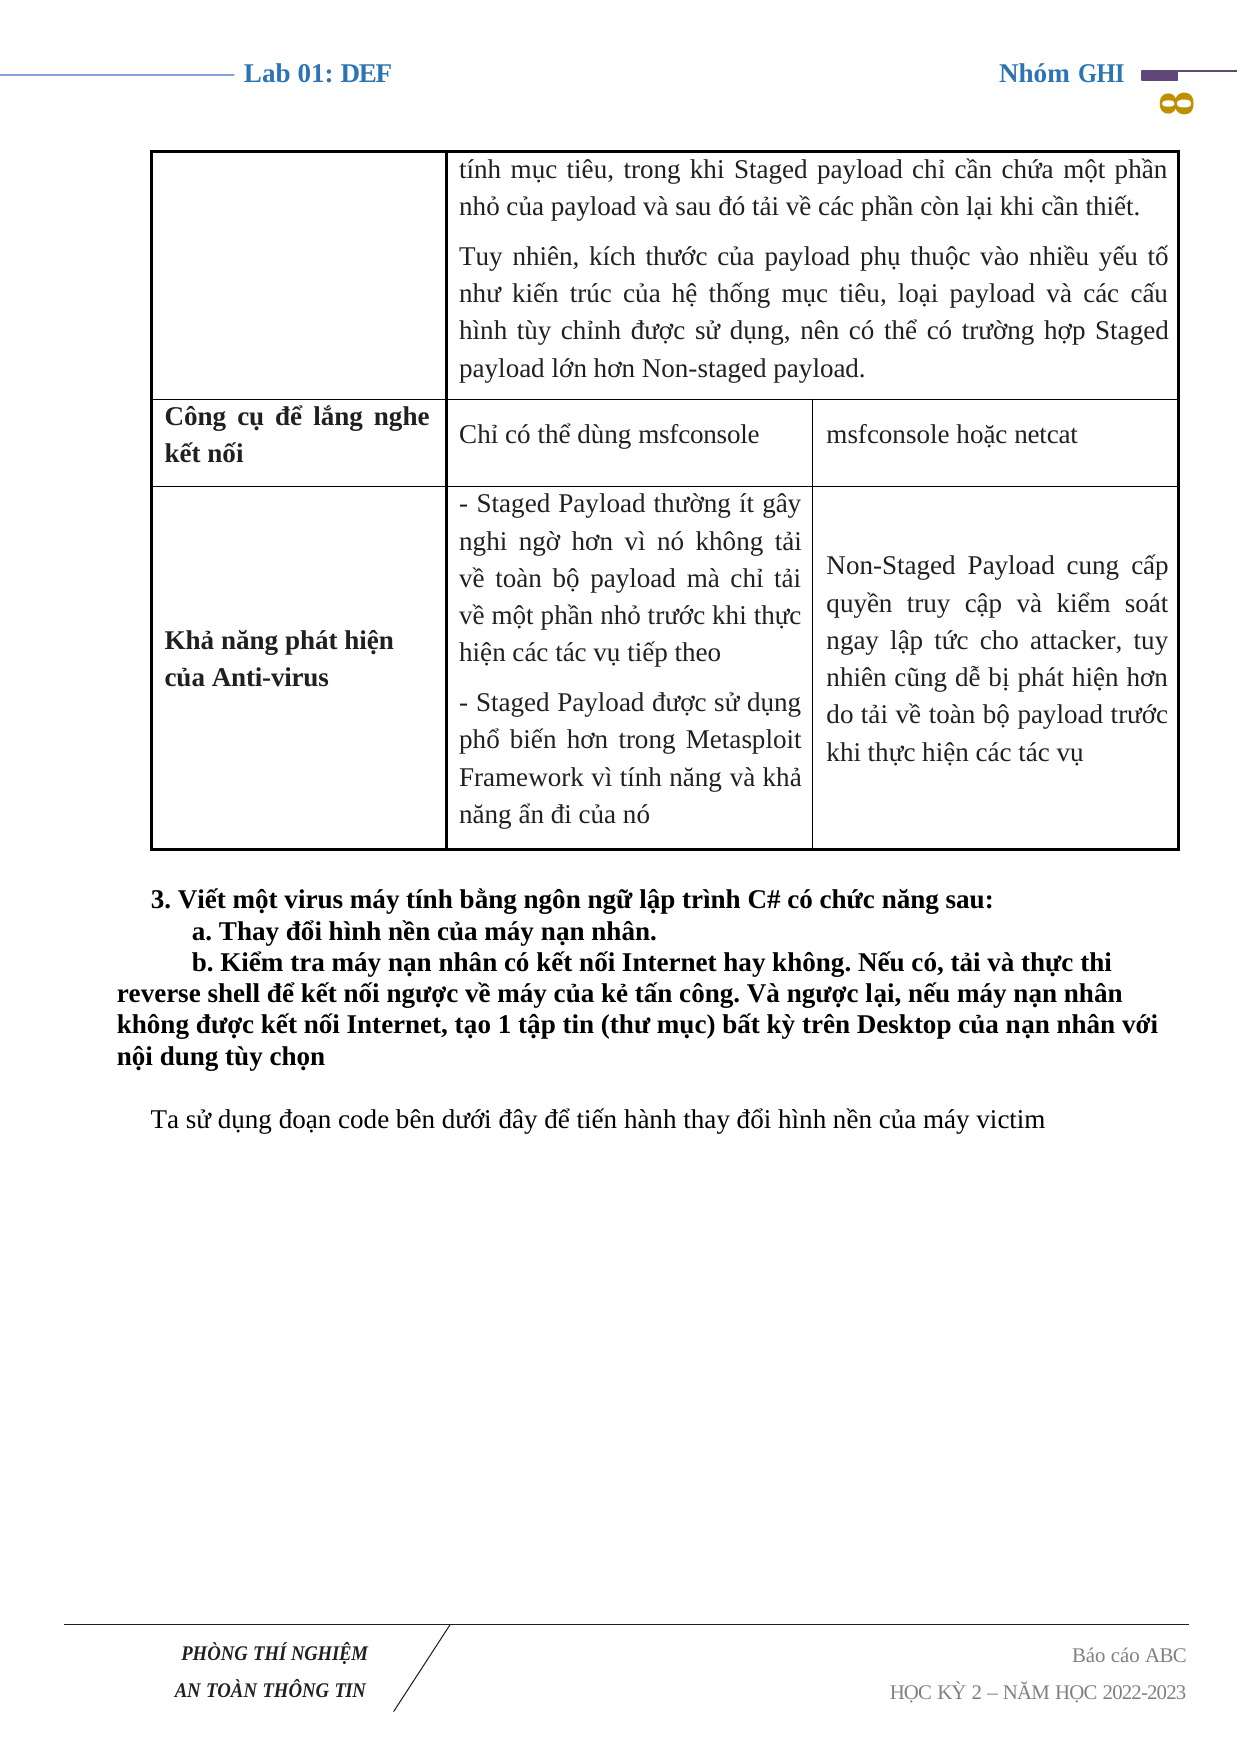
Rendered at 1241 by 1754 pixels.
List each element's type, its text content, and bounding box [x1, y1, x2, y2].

table_cell Non-Staged Payload cung cấp quyền truy cập và kiểm soát ngay lập tức cho attacker, tuy nhiên cũng dễ bị phát hiện hơn do tải về toàn bộ payload trước khi thực hiện các tác vụ [813, 487, 1177, 848]
table_cell msfconsole hoặc netcat [813, 400, 1177, 486]
text Ta sử dụng đoạn code bên dưới đây để tiến hành thay đổi hình nền của máy victim [42, 1103, 1192, 1134]
table_cell Staged Payload thường ít gây nghi ngờ hơn vì nó không tải về toàn bộ payload mà chỉ tải về một phần nhỏ trước khi thực hiện các tác vụ tiếp theo Staged Payload được sử dụng phổ biến hơn trong Metasploit Framework vì tính năng và khả năng ẩn đi của nó [448, 487, 812, 848]
text b. Kiểm tra máy nạn nhân có kết nối Internet hay không. Nếu có, tải và thực thi reverse shell để kết nối ngược về máy của kẻ tấn công. Và ngược lại, nếu máy nạn nhân không được kết nối Internet, tạo 1 tập tin (thư mục) bất kỳ trên Desktop của nạn nhân với nội dung tùy chọn [117, 946, 1192, 1071]
text a. Thay đổi hình nền của máy nạn nhân. [117, 915, 1192, 946]
table_header tính mục tiêu, trong khi Staged payload chỉ cần chứa một phần nhỏ của payload và sau đó tải về các phần còn lại khi cần thiết. Tuy nhiên, kích thước của payload phụ thuộc vào nhiều yếu tố như kiến trúc của hệ thống mục tiêu, loại payload và các cấu hình tùy chỉnh được sử dụng, nên có thể có trường hợp Staged payload lớn hơn Non-staged payload. [448, 153, 1177, 399]
table_cell Khả năng phát hiện của Anti-virus [153, 487, 445, 848]
text 3. Viết một virus máy tính bằng ngôn ngữ lập trình C# có chức năng sau: [42, 883, 1192, 914]
table_cell Chỉ có thể dùng msfconsole [448, 400, 812, 486]
table_header [153, 153, 445, 399]
table_cell Công cụ để lắng nghe kết nối [153, 400, 445, 486]
